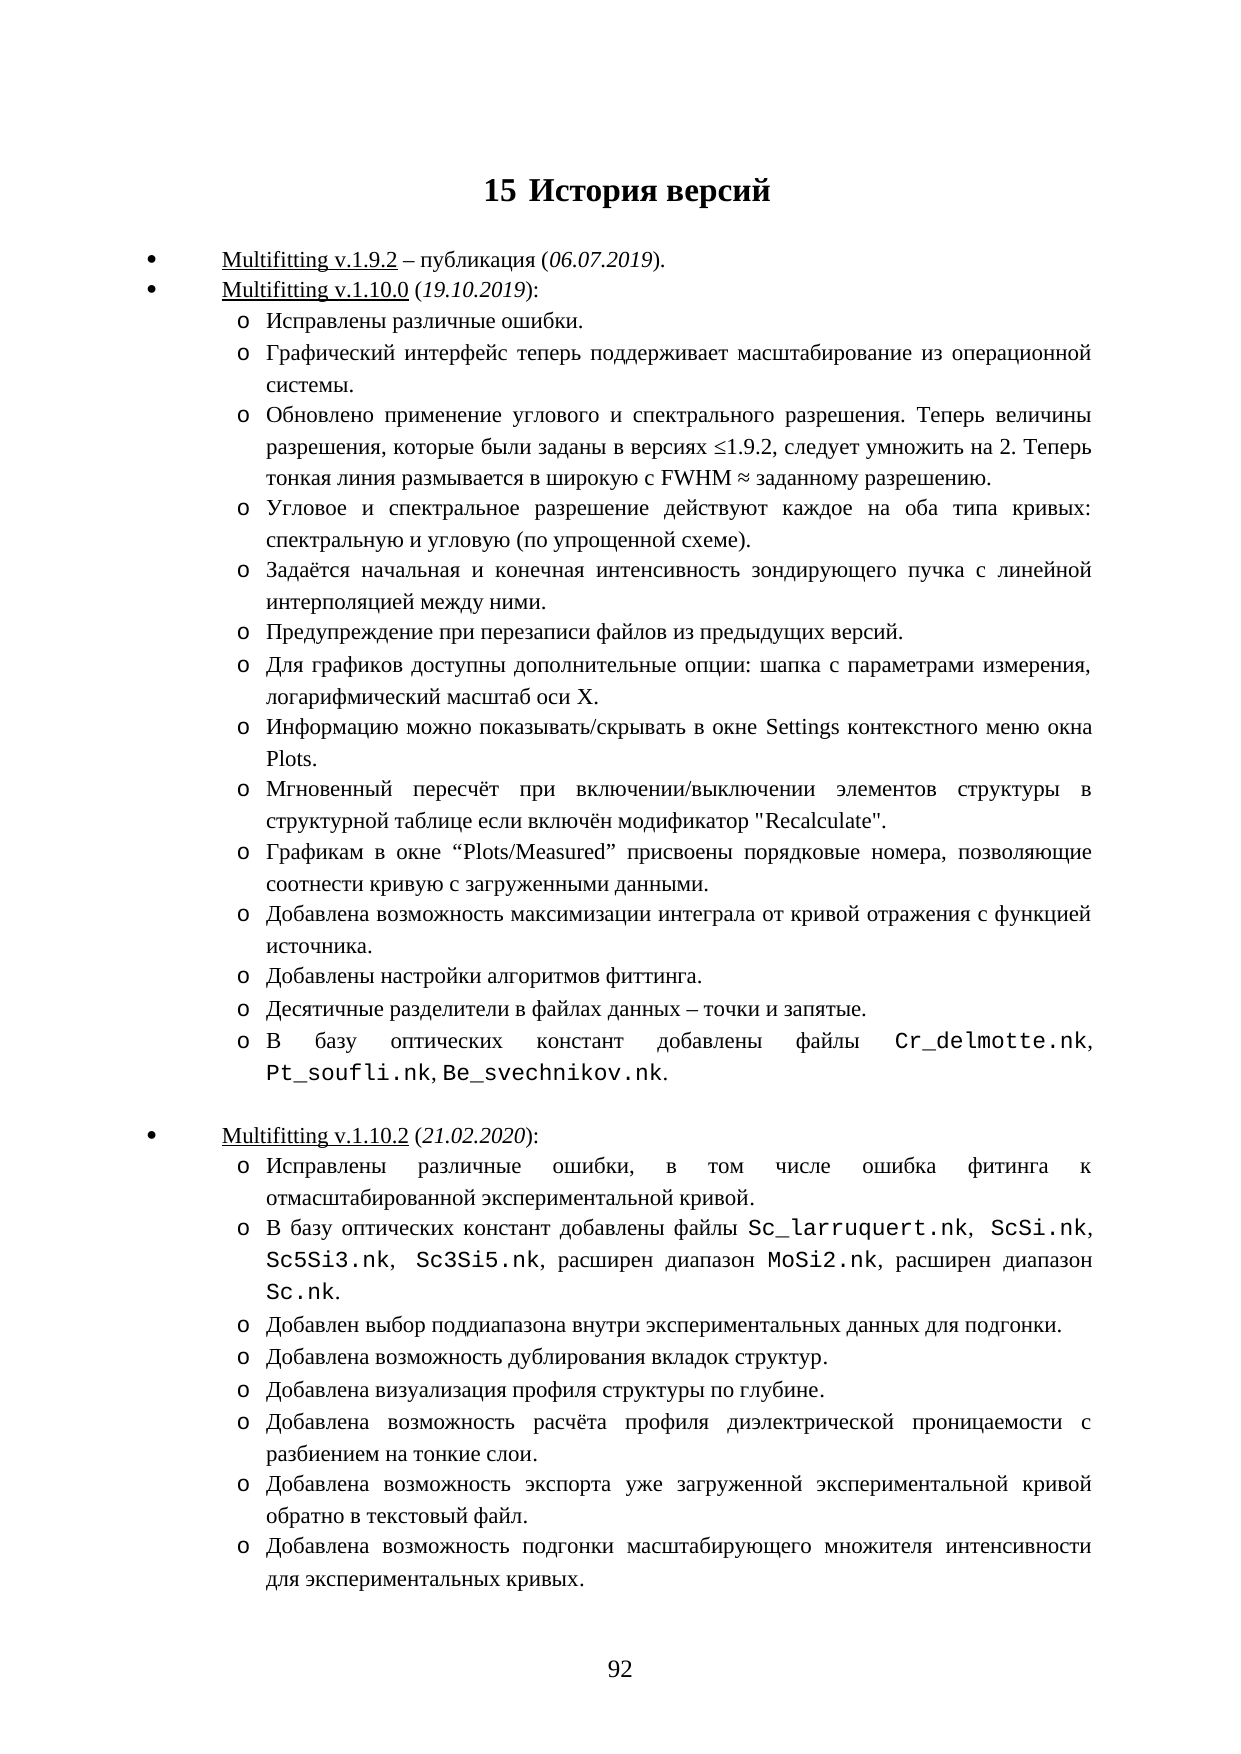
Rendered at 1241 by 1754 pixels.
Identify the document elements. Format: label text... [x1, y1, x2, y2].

list Добавлена возможность дублирования вкладок структур. [236, 1343, 1093, 1371]
list Угловое и спектральное разрешение действуют каждое на оба типа кривых: спектральную и угловую (по упрощенной схеме). [236, 494, 1093, 552]
list Исправлены различные ошибки. [236, 307, 1093, 335]
list Мгновенный пересчёт при включении/выключении элементов структуры в структурной таблице если включён модификатор "Recalculate". [236, 775, 1093, 834]
list Multifitting v.1.10.0 (19.10.2019): [148, 276, 1093, 303]
list Для графиков доступны дополнительные опции: шапка с параметрами измерения, логарифмический масштаб оси X. [236, 651, 1093, 709]
list В базу оптических констант добавлены файлы Cr_delmotte.nk, Pt_soufli.nk, Be_svechnikov.nk. [236, 1027, 1093, 1087]
list Добавлены настройки алгоритмов фиттинга. [236, 962, 1093, 991]
list Multifitting v.1.9.2 – публикация (06.07.2019). [148, 246, 1093, 273]
list Добавлена возможность максимизации интеграла от кривой отражения с функцией источника. [236, 900, 1093, 958]
list Десятичные разделители в файлах данных – точки и запятые. [236, 995, 1093, 1023]
list Добавлена возможность расчёта профиля диэлектрической проницаемости с разбиением на тонкие слои. [236, 1408, 1093, 1466]
list Добавлен выбор поддиапазона внутри экспериментальных данных для подгонки. [236, 1311, 1093, 1339]
list Графикам в окне “Plots/Measured” присвоены порядковые номера, позволяющие соотнести кривую с загруженными данными. [236, 838, 1093, 896]
list Исправлены различные ошибки, в том числе ошибка фитинга к отмасштабированной экспериментальной кривой. [236, 1152, 1093, 1210]
list Графический интерфейс теперь поддерживает масштабирование из операционной системы. [236, 339, 1093, 397]
list В базу оптических констант добавлены файлы Sc_larruquert.nk, ScSi.nk, Sc5Si3.nk, Sc3Si5.nk, расширен диапазон MoSi2.nk, расширен диапазон Sc.nk. [236, 1214, 1093, 1307]
list Multifitting v.1.10.2 (21.02.2020): [148, 1122, 1093, 1148]
list Информацию можно показывать/скрывать в окне Settings контекстного меню окна Plots. [236, 713, 1093, 772]
list Добавлена визуализация профиля структуры по глубине. [236, 1376, 1093, 1404]
subtitle История версий [178, 170, 1093, 209]
list Добавлена возможность экспорта уже загруженной экспериментальной кривой обратно в текстовый файл. [236, 1470, 1093, 1529]
list Задаётся начальная и конечная интенсивность зондирующего пучка с линейной интерполяцией между ними. [236, 556, 1093, 614]
list Предупреждение при перезаписи файлов из предыдущих версий. [236, 618, 1093, 647]
list Обновлено применение углового и спектрального разрешения. Теперь величины разрешения, которые были заданы в версиях ≤1.9.2, следует умножить на 2. Теперь тонкая линия размывается в широкую с FWHM ≈ заданному разрешению. [236, 401, 1093, 490]
list Добавлена возможность подгонки масштабирующего множителя интенсивности для экспериментальных кривых. [236, 1533, 1093, 1591]
